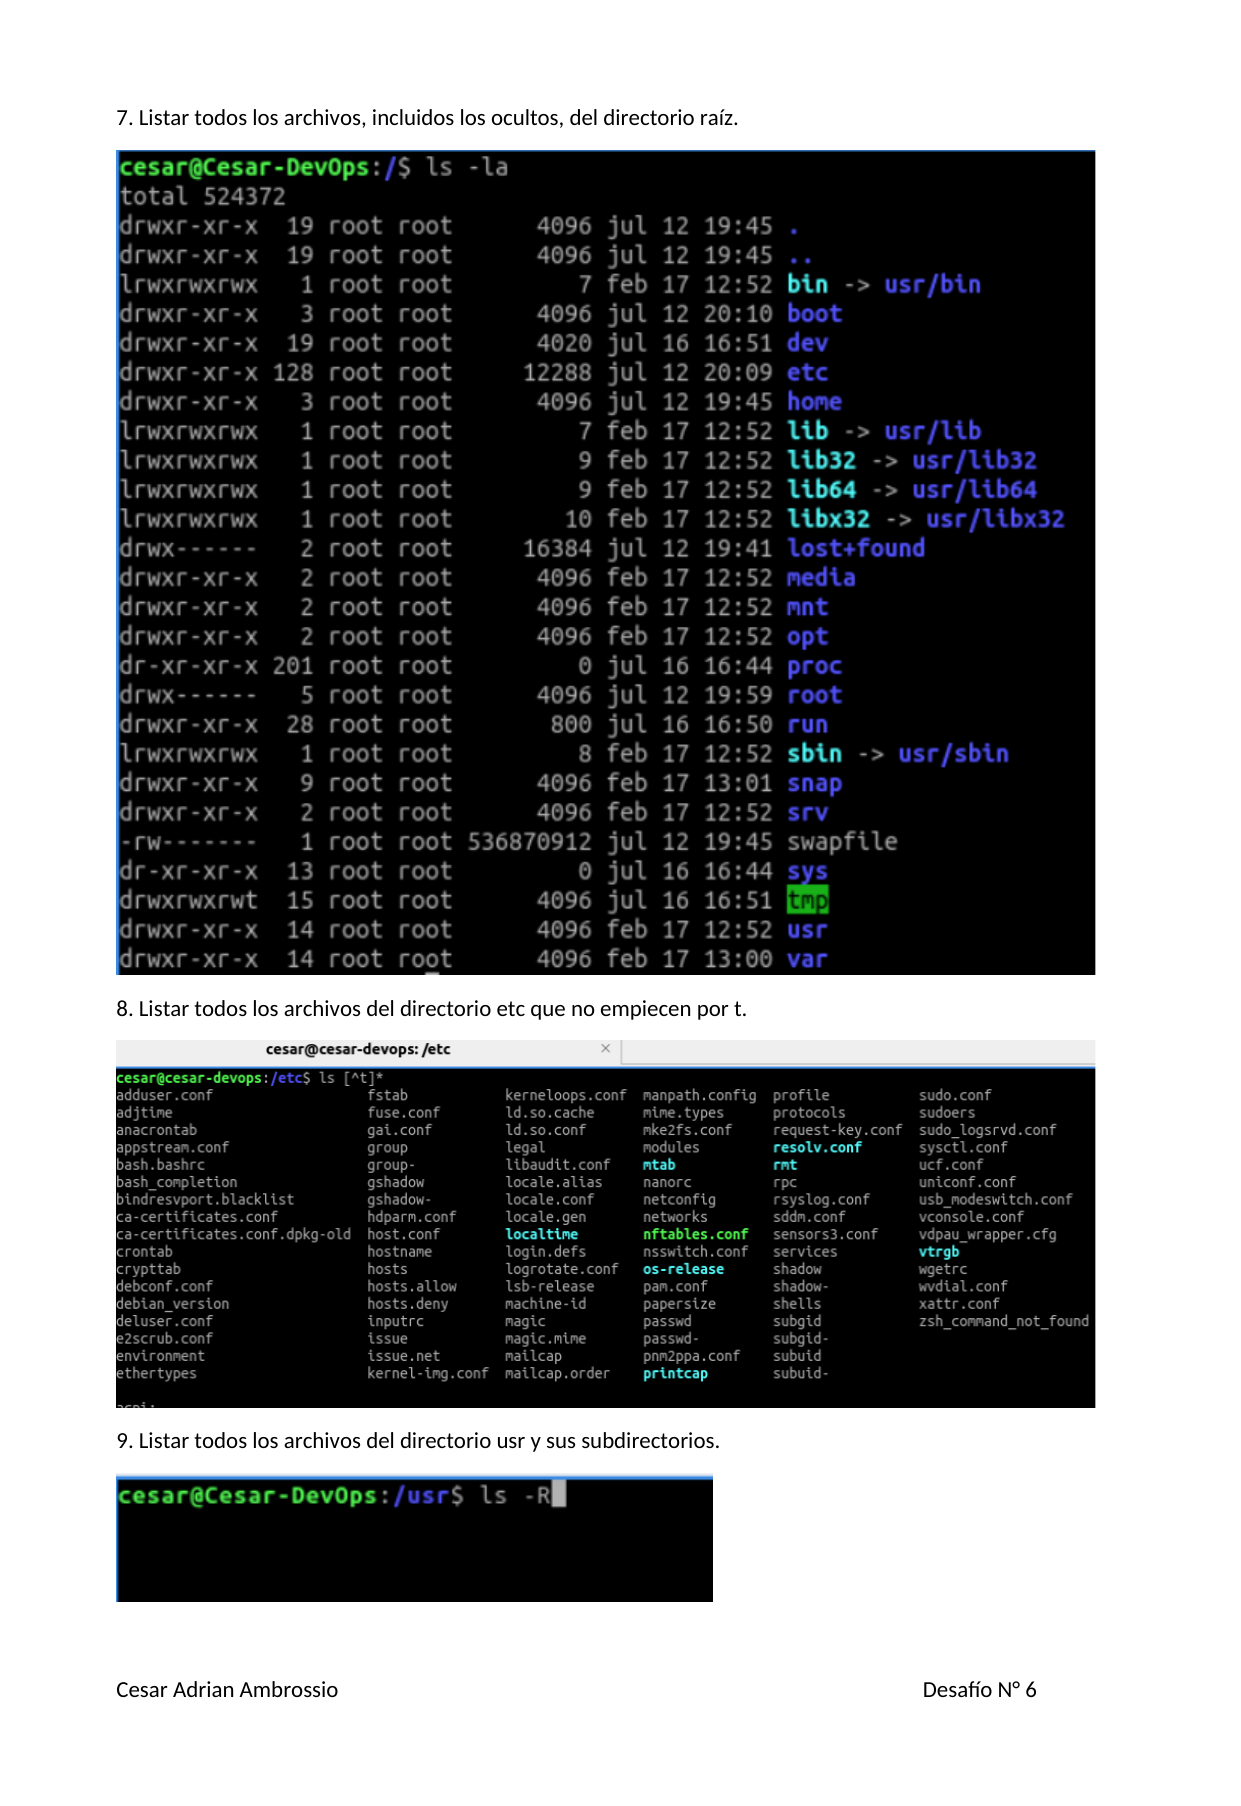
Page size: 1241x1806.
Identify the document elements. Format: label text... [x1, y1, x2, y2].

picture [116, 1040, 1096, 1408]
text 7. Listar todos los archivos, incluidos los ocultos, del directorio raíz. [116, 103, 1095, 131]
picture [116, 1473, 713, 1602]
text 9. Listar todos los archivos del directorio usr y sus subdirectorios. [116, 1426, 1095, 1454]
text 8. Listar todos los archivos del directorio etc que no empiecen por t. [116, 994, 1095, 1022]
picture [116, 150, 1096, 975]
